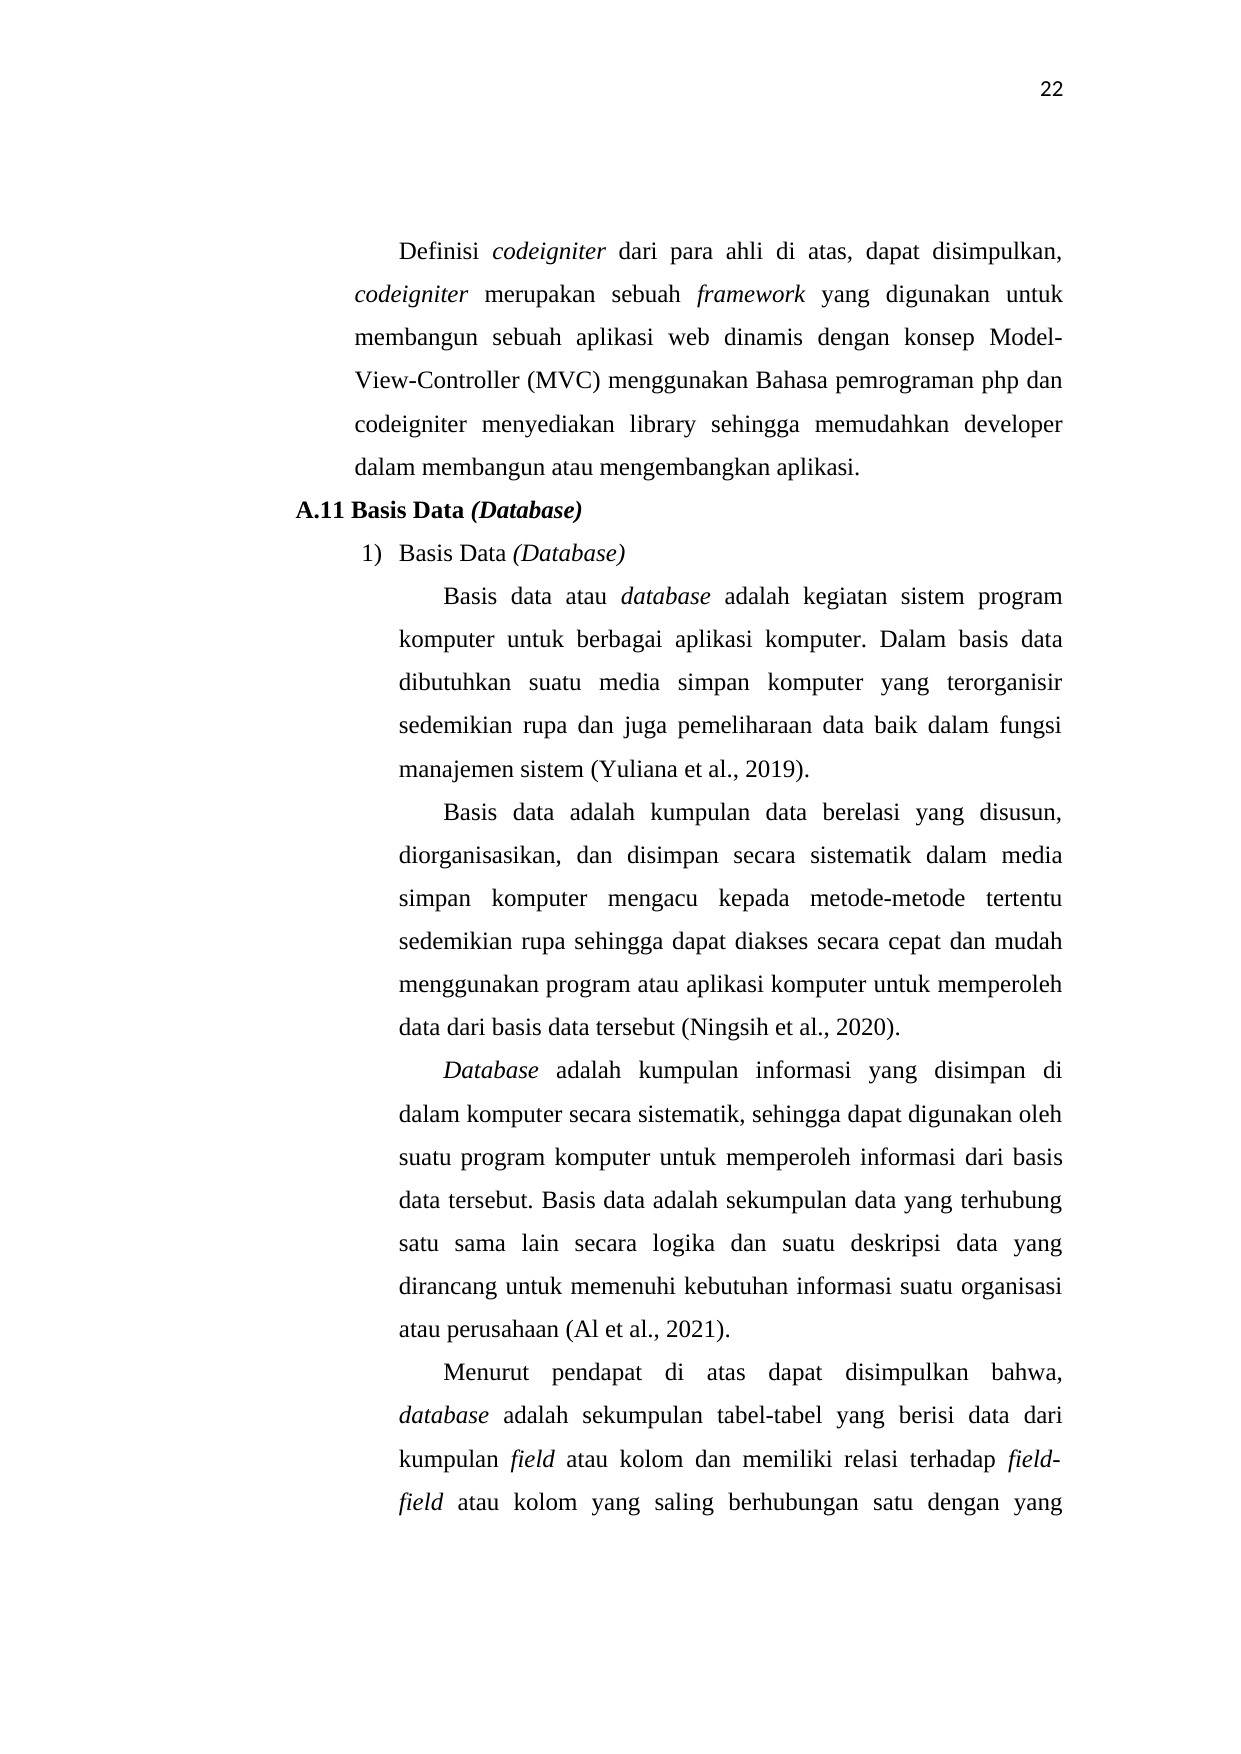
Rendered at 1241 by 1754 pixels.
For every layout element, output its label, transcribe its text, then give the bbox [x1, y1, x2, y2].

text A.11 Basis Data (Database) [295, 495, 1063, 524]
text Database adalah kumpulan informasi yang disimpan di dalam komputer secara sistematik, sehingga dapat digunakan oleh suatu program komputer untuk memperoleh informasi dari basis data tersebut. Basis data adalah sekumpulan data yang terhubung satu sama lain secara logika dan suatu deskripsi data yang dirancang untuk memenuhi kebutuhan informasi suatu organisasi atau perusahaan (Al et al., 2021). [399, 1056, 1063, 1343]
text Basis data atau database adalah kegiatan sistem program komputer untuk berbagai aplikasi komputer. Dalam basis data dibutuhkan suatu media simpan komputer yang terorganisir sedemikian rupa dan juga pemeliharaan data baik dalam fungsi manajemen sistem (Yuliana et al., 2019). [399, 581, 1063, 782]
list Basis Data (Database) [361, 538, 1063, 567]
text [399, 1357, 1063, 1516]
text Basis data adalah kumpulan data berelasi yang disusun, diorganisasikan, dan disimpan secara sistematik dalam media simpan komputer mengacu kepada metode-metode tertentu sedemikian rupa sehingga dapat diakses secara cepat dan mudah menggunakan program atau aplikasi komputer untuk memperoleh data dari basis data tersebut (Ningsih et al., 2020). [399, 797, 1063, 1041]
text Definisi codeigniter dari para ahli di atas, dapat disimpulkan, codeigniter merupakan sebuah framework yang digunakan untuk membangun sebuah aplikasi web dinamis dengan konsep Model-View-Controller (MVC) menggunakan Bahasa pemrograman php dan codeigniter menyediakan library sehingga memudahkan developer dalam membangun atau mengembangkan aplikasi. [354, 236, 1063, 481]
